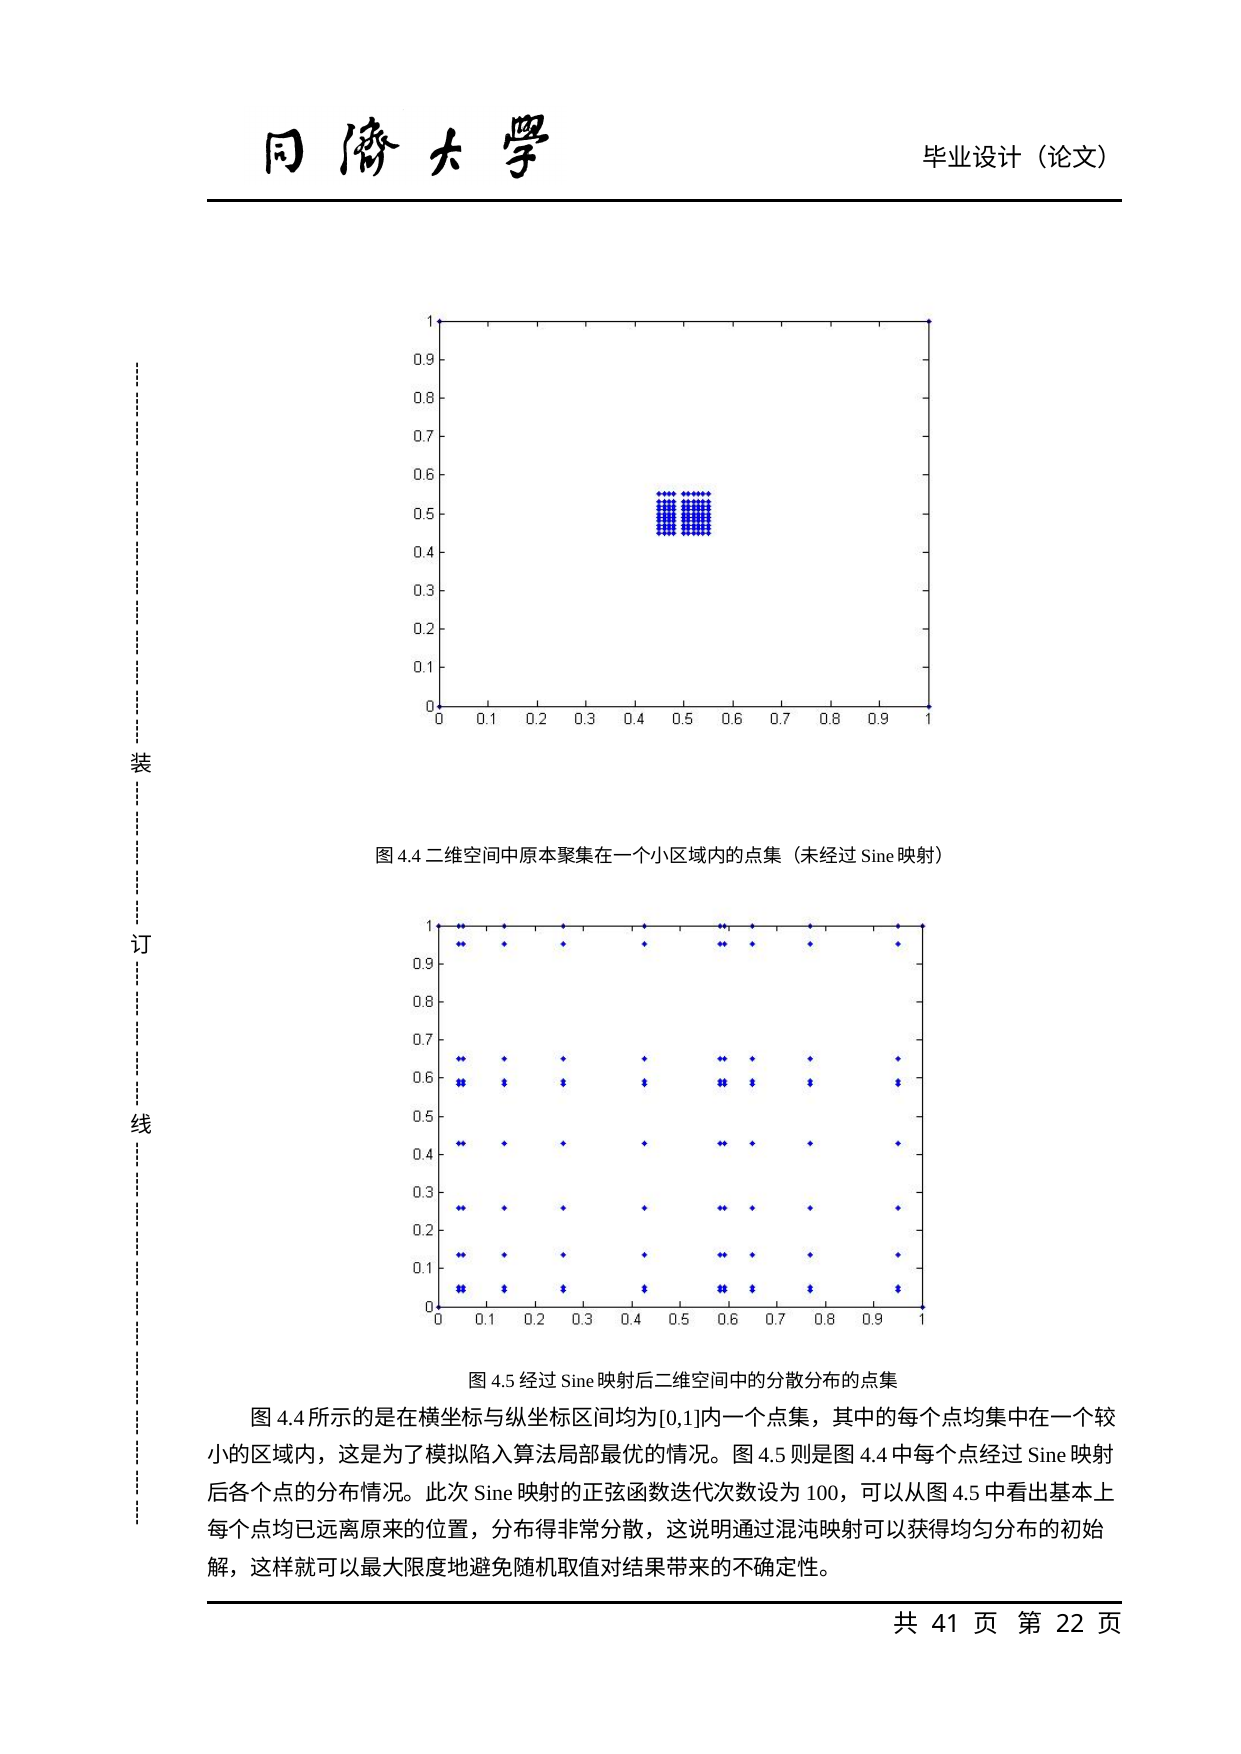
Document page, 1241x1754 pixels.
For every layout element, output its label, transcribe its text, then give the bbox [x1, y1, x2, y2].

picture [244, 106, 567, 185]
picture [357, 890, 981, 1358]
picture [357, 285, 988, 758]
text 图4.4 二维空间中原本聚集在一个小区域内的点集（未经过Sine映射） [207, 833, 1122, 870]
text 图4.4所示的是在横坐标与纵坐标区间均为[0,1]内一个点集，其中的每个点均集中在一个较小的区域内，这是为了模拟陷入算法局部最优的情况。图4.5则是图4.4中每个点经过Sine映射后各个点的分布情况。此次Sine映射的正弦函数迭代次数设为100，可以从图4.5中看出基本上每个点均已远离原来的位置，分布得非常分散，这说明通过混沌映射可以获得均匀分布的初始解，这样就可以最大限度地避免随机取值对结果带来的不确定性。 [207, 1395, 1122, 1583]
